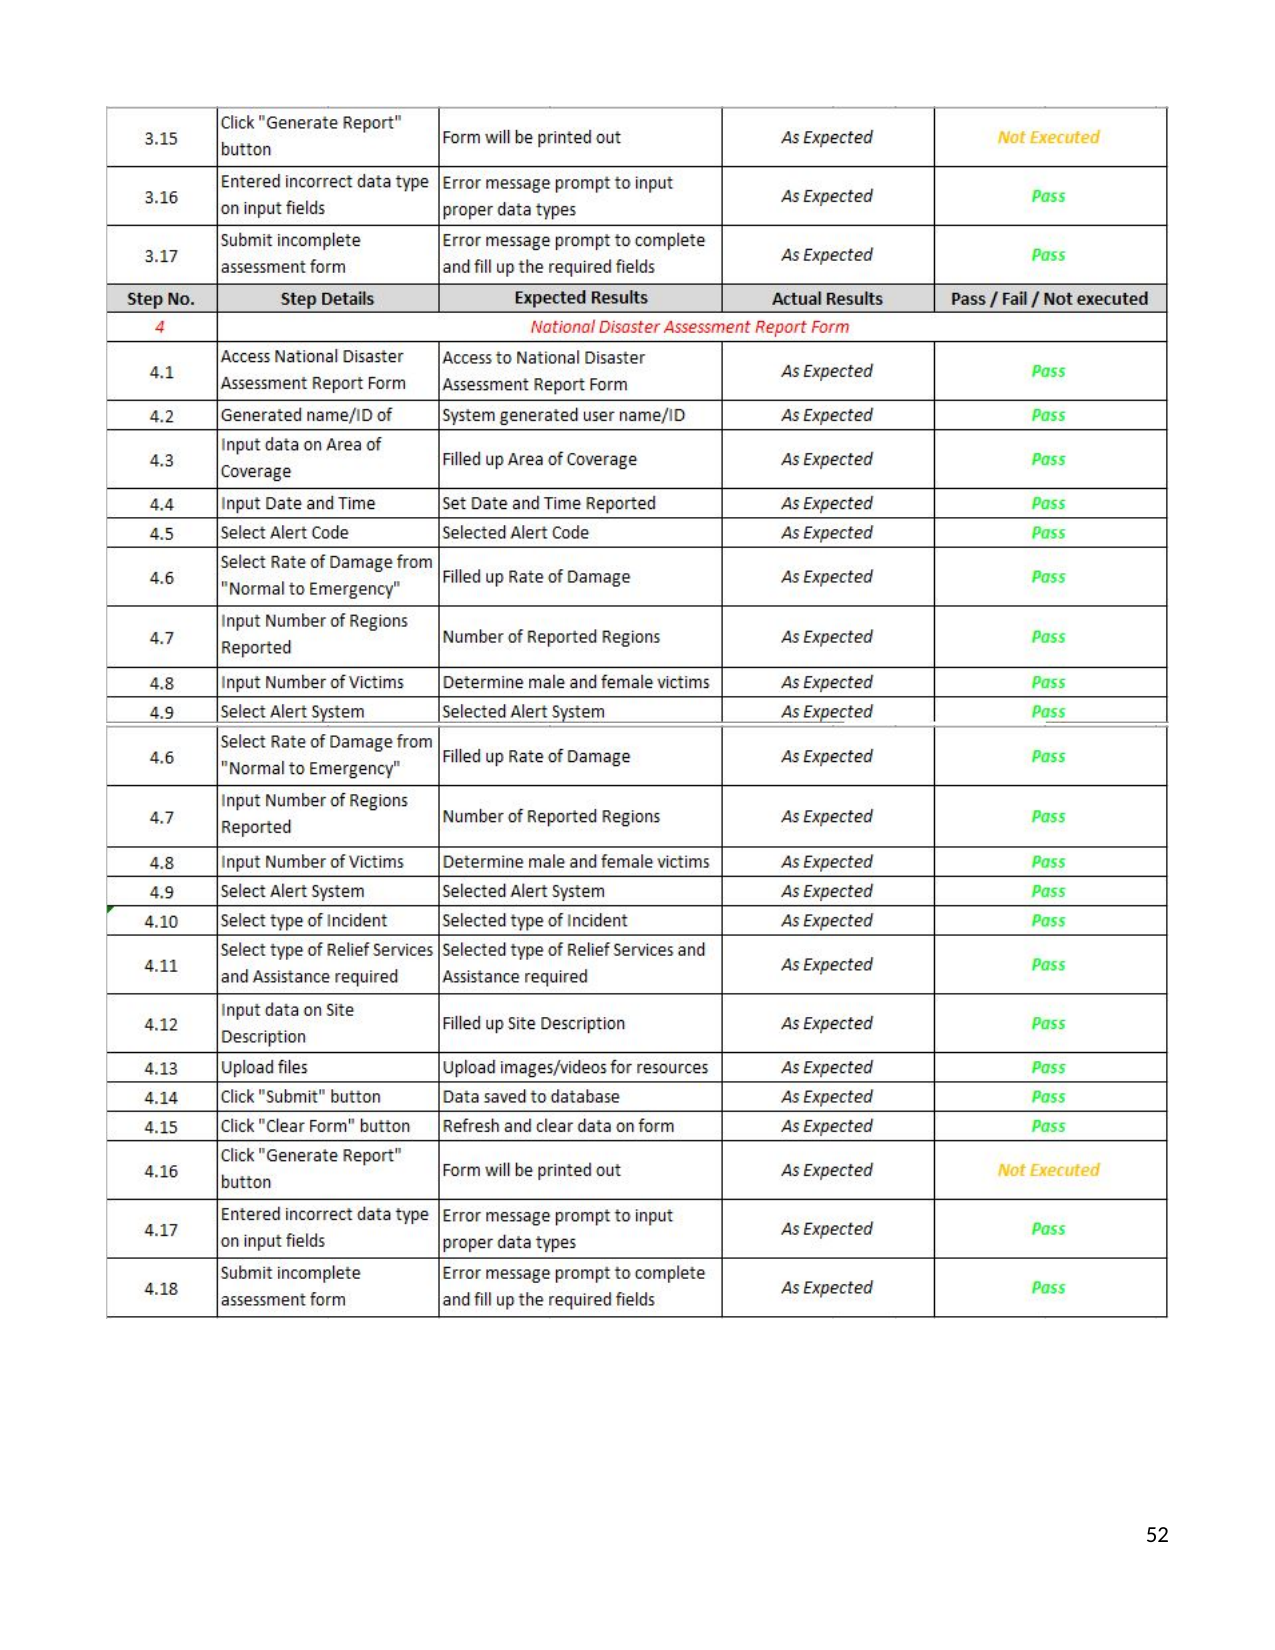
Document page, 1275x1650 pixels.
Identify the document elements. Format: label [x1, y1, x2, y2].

picture [106, 106, 1169, 723]
picture [106, 725, 1169, 1319]
